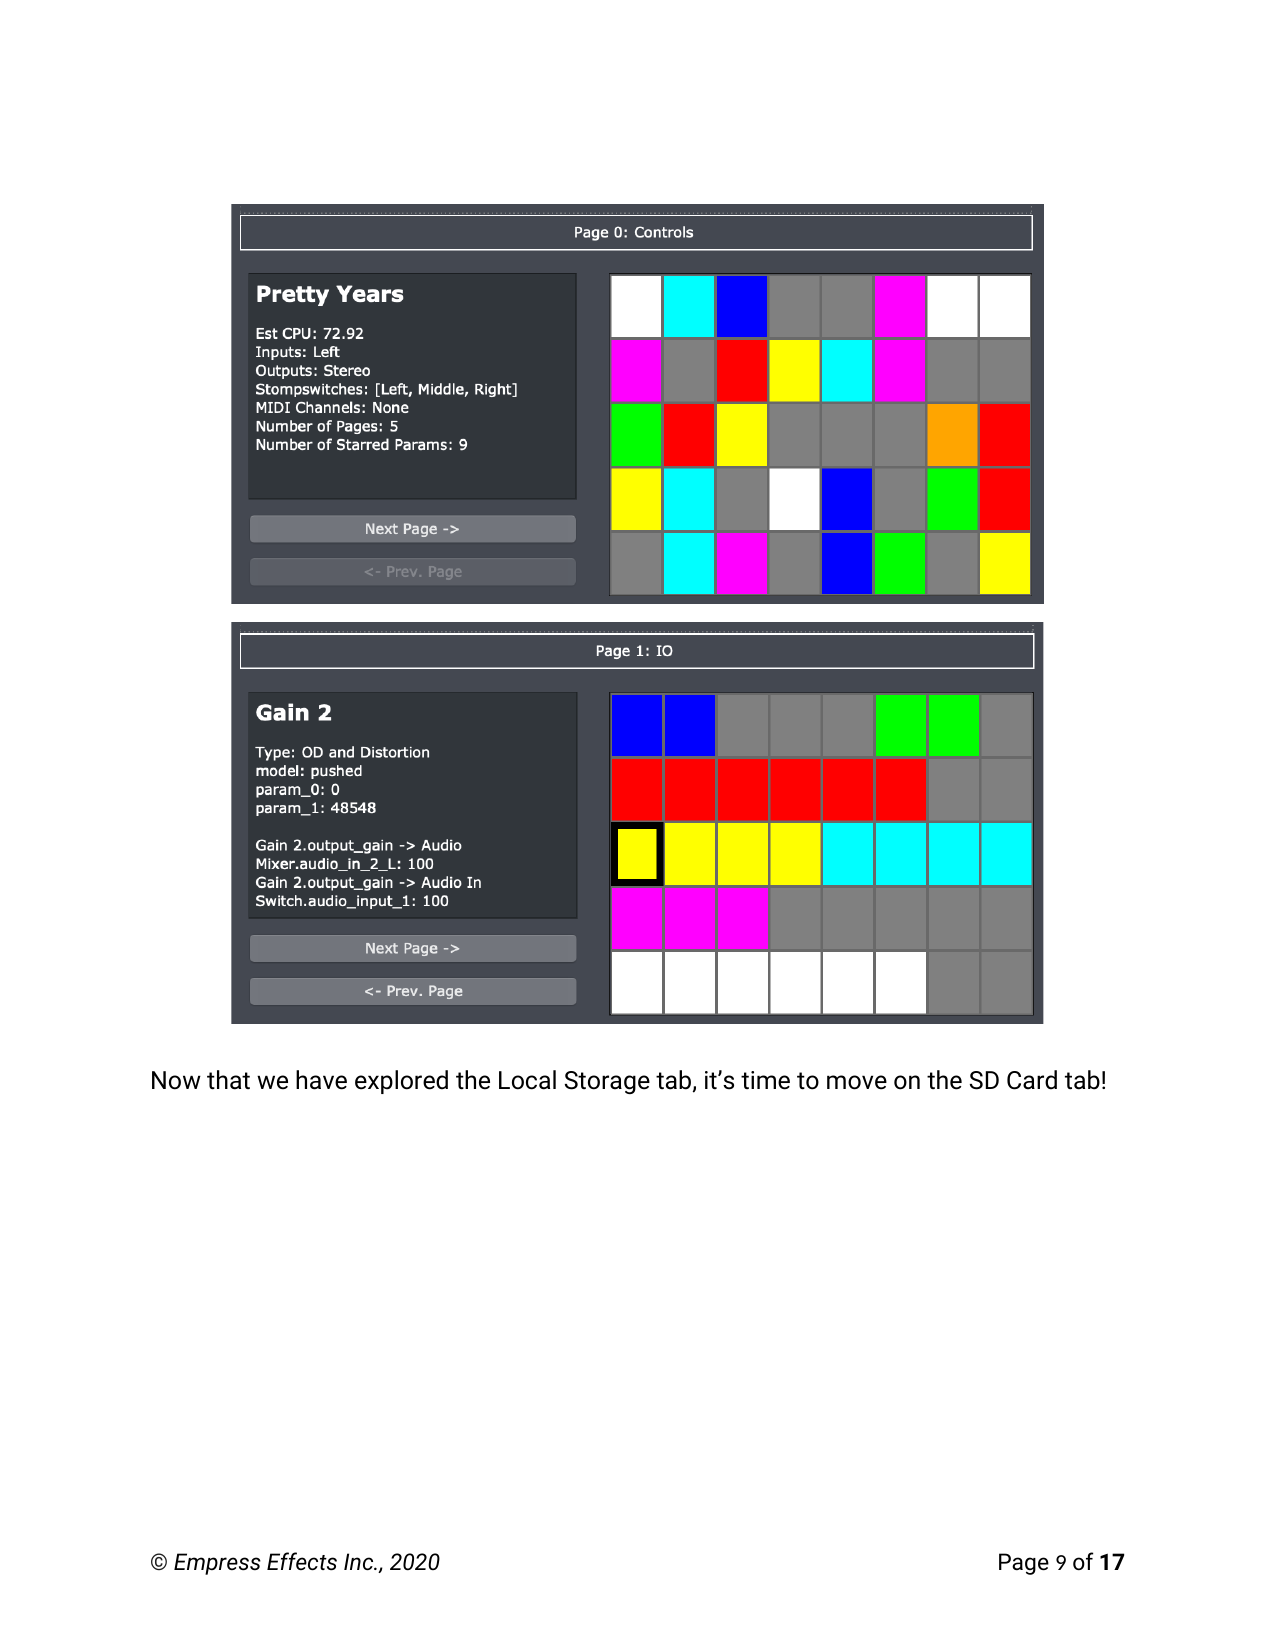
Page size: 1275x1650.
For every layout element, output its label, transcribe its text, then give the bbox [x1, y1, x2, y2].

picture [231, 204, 1044, 604]
picture [231, 622, 1044, 1024]
text Now that we have explored the Local Storage tab, it’s time to move on the SD Card tab! [150, 1066, 1125, 1096]
